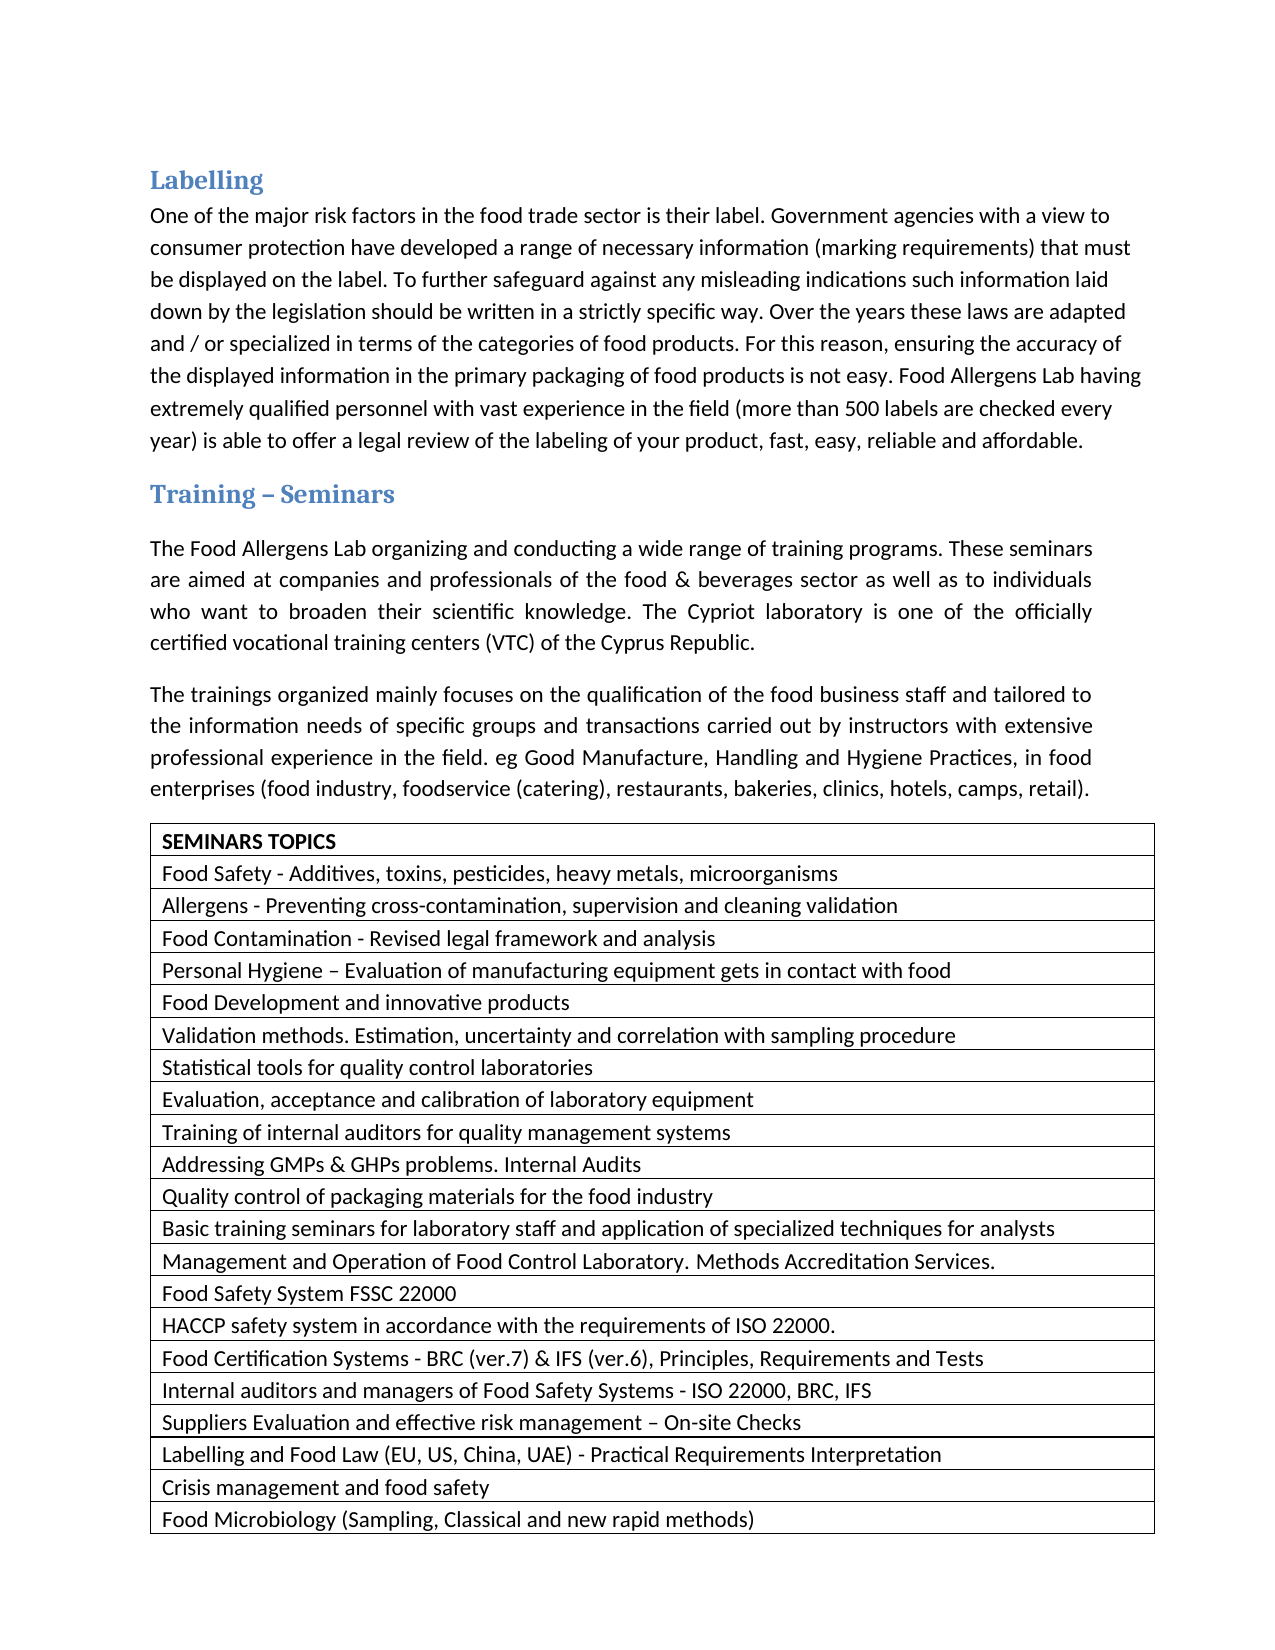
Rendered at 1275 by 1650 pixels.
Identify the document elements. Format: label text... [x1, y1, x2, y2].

table_cell Suppliers Evaluation and effective risk management – On-site Checks [151, 1405, 1154, 1436]
text Labelling [150, 165, 1153, 196]
table_cell Food Safety - Additives, toxins, pesticides, heavy metals, microorganisms [151, 856, 1154, 887]
table_cell Statistical tools for quality control laboratories [151, 1050, 1154, 1081]
table_cell HACCP safety system in accordance with the requirements of ISO 22000. [151, 1308, 1154, 1339]
table_cell Evaluation, acceptance and calibration of laboratory equipment [151, 1082, 1154, 1113]
table_cell Food Contamination - Revised legal framework and analysis [151, 921, 1154, 952]
table_cell Basic training seminars for laboratory staff and application of specialized techniques for analysts [151, 1211, 1154, 1243]
table_cell Food Certification Systems - BRC (ver.7) & IFS (ver.6), Principles, Requirements and Tests [151, 1341, 1154, 1372]
table_cell Internal auditors and managers of Food Safety Systems - ISO 22000, BRC, IFS [151, 1373, 1154, 1404]
table_cell Management and Operation of Food Control Laboratory. Methods Accreditation Services. [151, 1244, 1154, 1275]
table_cell Allergens - Preventing cross-contamination, supervision and cleaning validation [151, 889, 1154, 920]
table_cell Addressing GMPs & GHPs problems. Internal Audits [151, 1147, 1154, 1178]
table_cell Quality control of packaging materials for the food industry [151, 1179, 1154, 1210]
table_cell Food Microbiology (Sampling, Classical and new rapid methods) [151, 1502, 1154, 1533]
table_cell Labelling and Food Law (EU, US, China, UAE) - Practical Requirements Interpretation [151, 1438, 1154, 1469]
table_cell Personal Hygiene – Evaluation of manufacturing equipment gets in contact with food [151, 953, 1154, 984]
text One of the major risk factors in the food trade sector is their label. Government agencies with a view to consumer protection have developed a range of necessary information (marking requirements) that must be displayed on the label. To further safeguard against any misleading indications such information laid down by the legislation should be written in a strictly specific way. Over the years these laws are adapted and / or specialized in terms of the categories of food products. For this reason, ensuring the accuracy of the displayed information in the primary packaging of food products is not easy. Food Allergens Lab having extremely qualified personnel with vast experience in the field (more than 500 labels are checked every year) is able to offer a legal review of the labeling of your product, fast, easy, reliable and affordable. [150, 201, 1153, 454]
text Training – Seminars [150, 479, 1094, 510]
text The trainings organized mainly focuses on the qualification of the food business staff and tailored to the information needs of specific groups and transactions carried out by instructors with extensive professional experience in the field. eg Good Manufacture, Handling and Hygiene Practices, in food enterprises (food industry, foodservice (catering), restaurants, bakeries, clinics, hotels, camps, retail). [150, 677, 1094, 802]
text The Food Allergens Lab organizing and conducting a wide range of training programs. These seminars are aimed at companies and professionals of the food & beverages sector as well as to individuals who want to broaden their scientific knowledge. The Cypriot laboratory is one of the officially certified vocational training centers (VTC) of the Cyprus Republic. [150, 531, 1094, 656]
table_header SEMINARS TOPICS [151, 824, 1154, 855]
table_cell Validation methods. Estimation, uncertainty and correlation with sampling procedure [151, 1018, 1154, 1049]
table_cell Food Development and innovative products [151, 985, 1154, 1017]
table_cell Training of internal auditors for quality management systems [151, 1115, 1154, 1146]
table_cell Crisis management and food safety [151, 1470, 1154, 1501]
table_cell Food Safety System FSSC 22000 [151, 1276, 1154, 1307]
